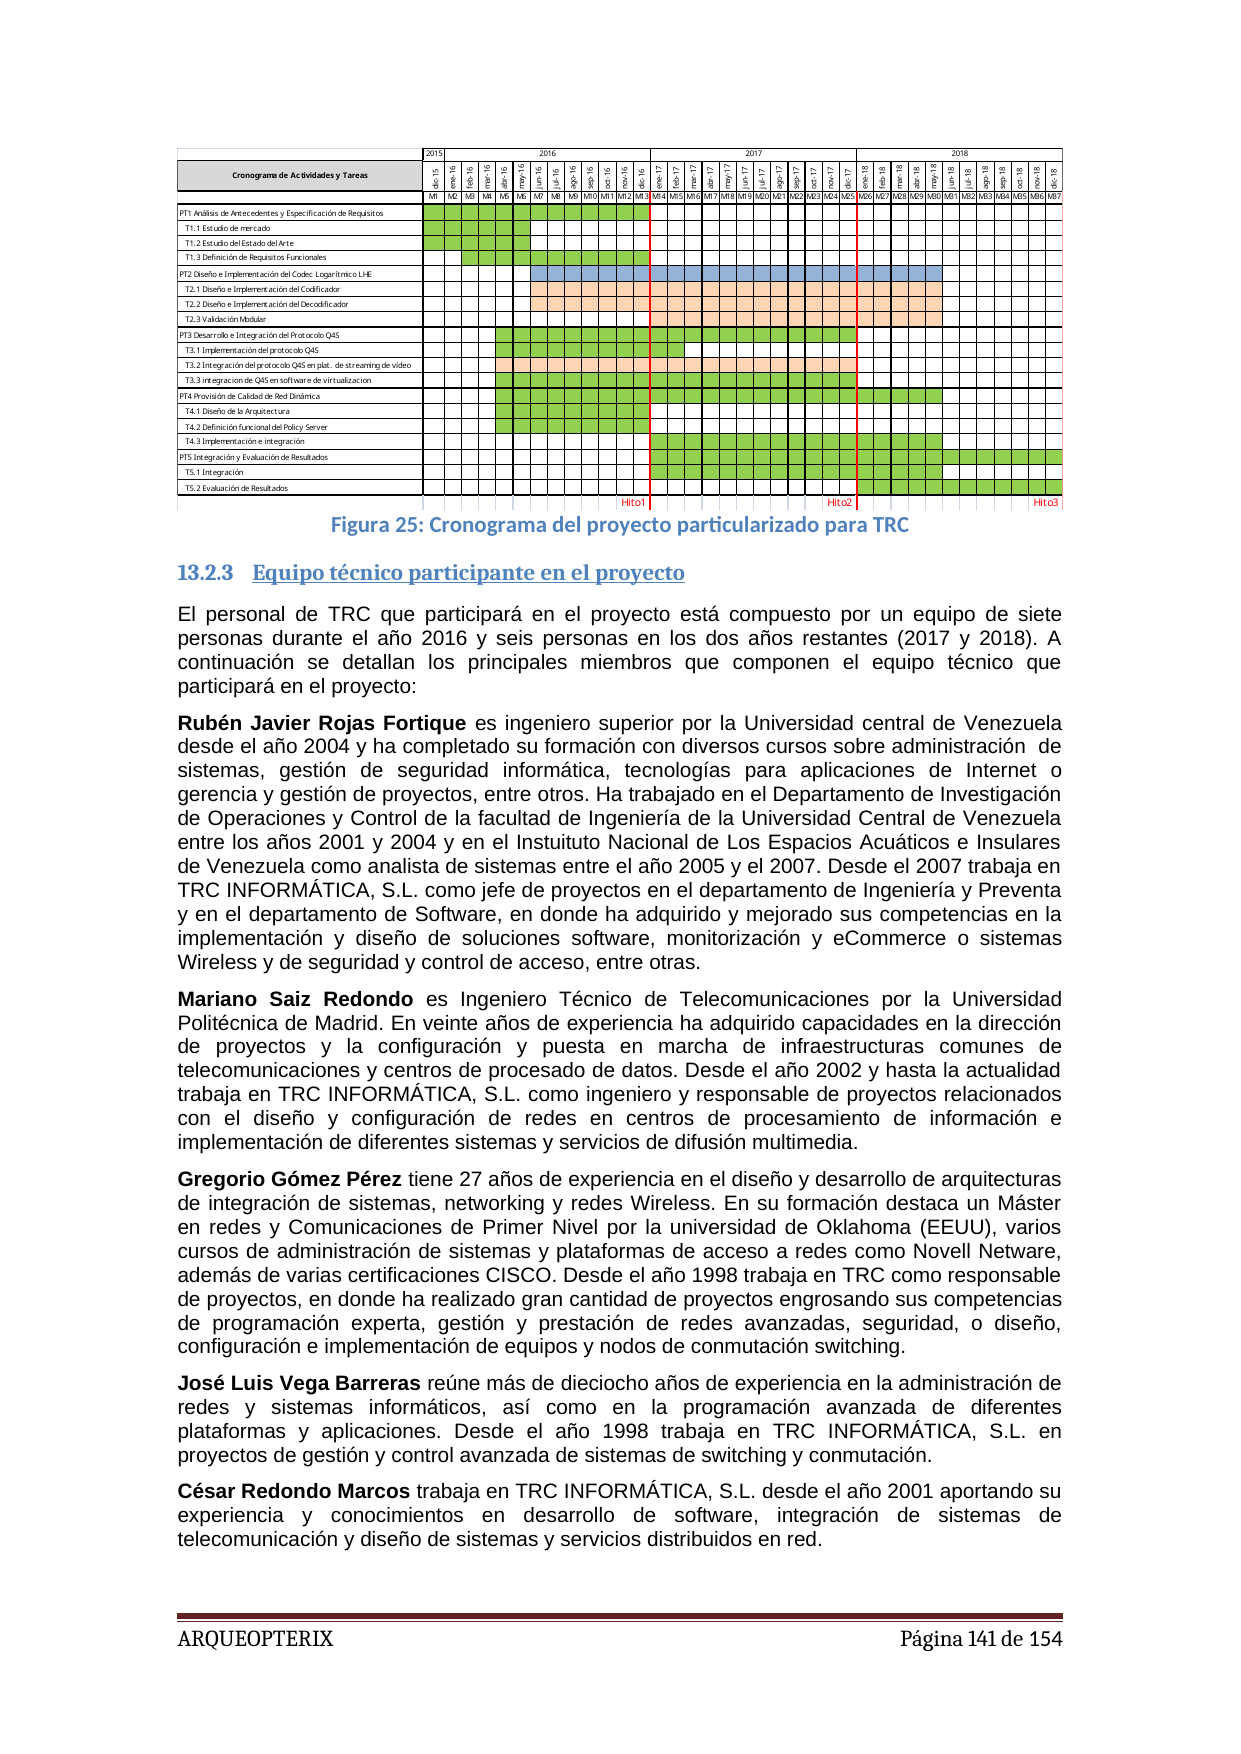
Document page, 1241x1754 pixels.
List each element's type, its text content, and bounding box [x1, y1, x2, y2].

text José Luis Vega Barreras reúne más de dieciocho años de experiencia en la administración de redes y sistemas informáticos, así como en la programación avanzada de diferentes plataformas y aplicaciones. Desde el año 1998 trabaja en TRC INFORMÁTICA, S.L. en proyectos de gestión y control avanzada de sistemas de switching y conmutación. [177, 1371, 1063, 1467]
text El personal de TRC que participará en el proyecto está compuesto por un equipo de siete personas durante el año 2016 y seis personas en los dos años restantes (2017 y 2018). A continuación se detallan los principales miembros que componen el equipo técnico que participará en el proyecto: [177, 602, 1063, 698]
text Mariano Saiz Redondo es Ingeniero Técnico de Telecomunicaciones por la Universidad Politécnica de Madrid. En veinte años de experiencia ha adquirido capacidades en la dirección de proyectos y la configuración y puesta en marcha de infraestructuras comunes de telecomunicaciones y centros de procesado de datos. Desde el año 2002 y hasta la actualidad trabaja en TRC INFORMÁTICA, S.L. como ingeniero y responsable de proyectos relacionados con el diseño y configuración de redes en centros de procesamiento de información e implementación de diferentes sistemas y servicios de difusión multimedia. [177, 986, 1063, 1154]
text Figura 25: Cronograma del proyecto particularizado para TRC [177, 510, 1063, 538]
subtitle Equipo técnico participante en el proyecto [177, 559, 1063, 586]
text Rubén Javier Rojas Fortique es ingeniero superior por la Universidad central de Venezuela desde el año 2004 y ha completado su formación con diversos cursos sobre administración de sistemas, gestión de seguridad informática, tecnologías para aplicaciones de Internet o gerencia y gestión de proyectos, entre otros. Ha trabajado en el Departamento de Investigación de Operaciones y Control de la facultad de Ingeniería de la Universidad Central de Venezuela entre los años 2001 y 2004 y en el Instuituto Nacional de Los Espacios Acuáticos e Insulares de Venezuela como analista de sistemas entre el año 2005 y el 2007. Desde el 2007 trabaja en TRC INFORMÁTICA, S.L. como jefe de proyectos en el departamento de Ingeniería y Preventa y en el departamento de Software, en donde ha adquirido y mejorado sus competencias en la implementación y diseño de soluciones software, monitorización y eCommerce o sistemas Wireless y de seguridad y control de acceso, entre otras. [177, 710, 1063, 974]
text César Redondo Marcos trabaja en TRC INFORMÁTICA, S.L. desde el año 2001 aportando su experiencia y conocimientos en desarrollo de software, integración de sistemas de telecomunicación y diseño de sistemas y servicios distribuidos en red. [177, 1479, 1063, 1551]
text Gregorio Gómez Pérez tiene 27 años de experiencia en el diseño y desarrollo de arquitecturas de integración de sistemas, networking y redes Wireless. En su formación destaca un Máster en redes y Comunicaciones de Primer Nivel por la universidad de Oklahoma (EEUU), varios cursos de administración de sistemas y plataformas de acceso a redes como Novell Netware, además de varias certificaciones CISCO. Desde el año 1998 trabaja en TRC como responsable de proyectos, en donde ha realizado gran cantidad de proyectos engrosando sus competencias de programación experta, gestión y prestación de redes avanzadas, seguridad, o diseño, configuración e implementación de equipos y nodos de conmutación switching. [177, 1167, 1063, 1358]
